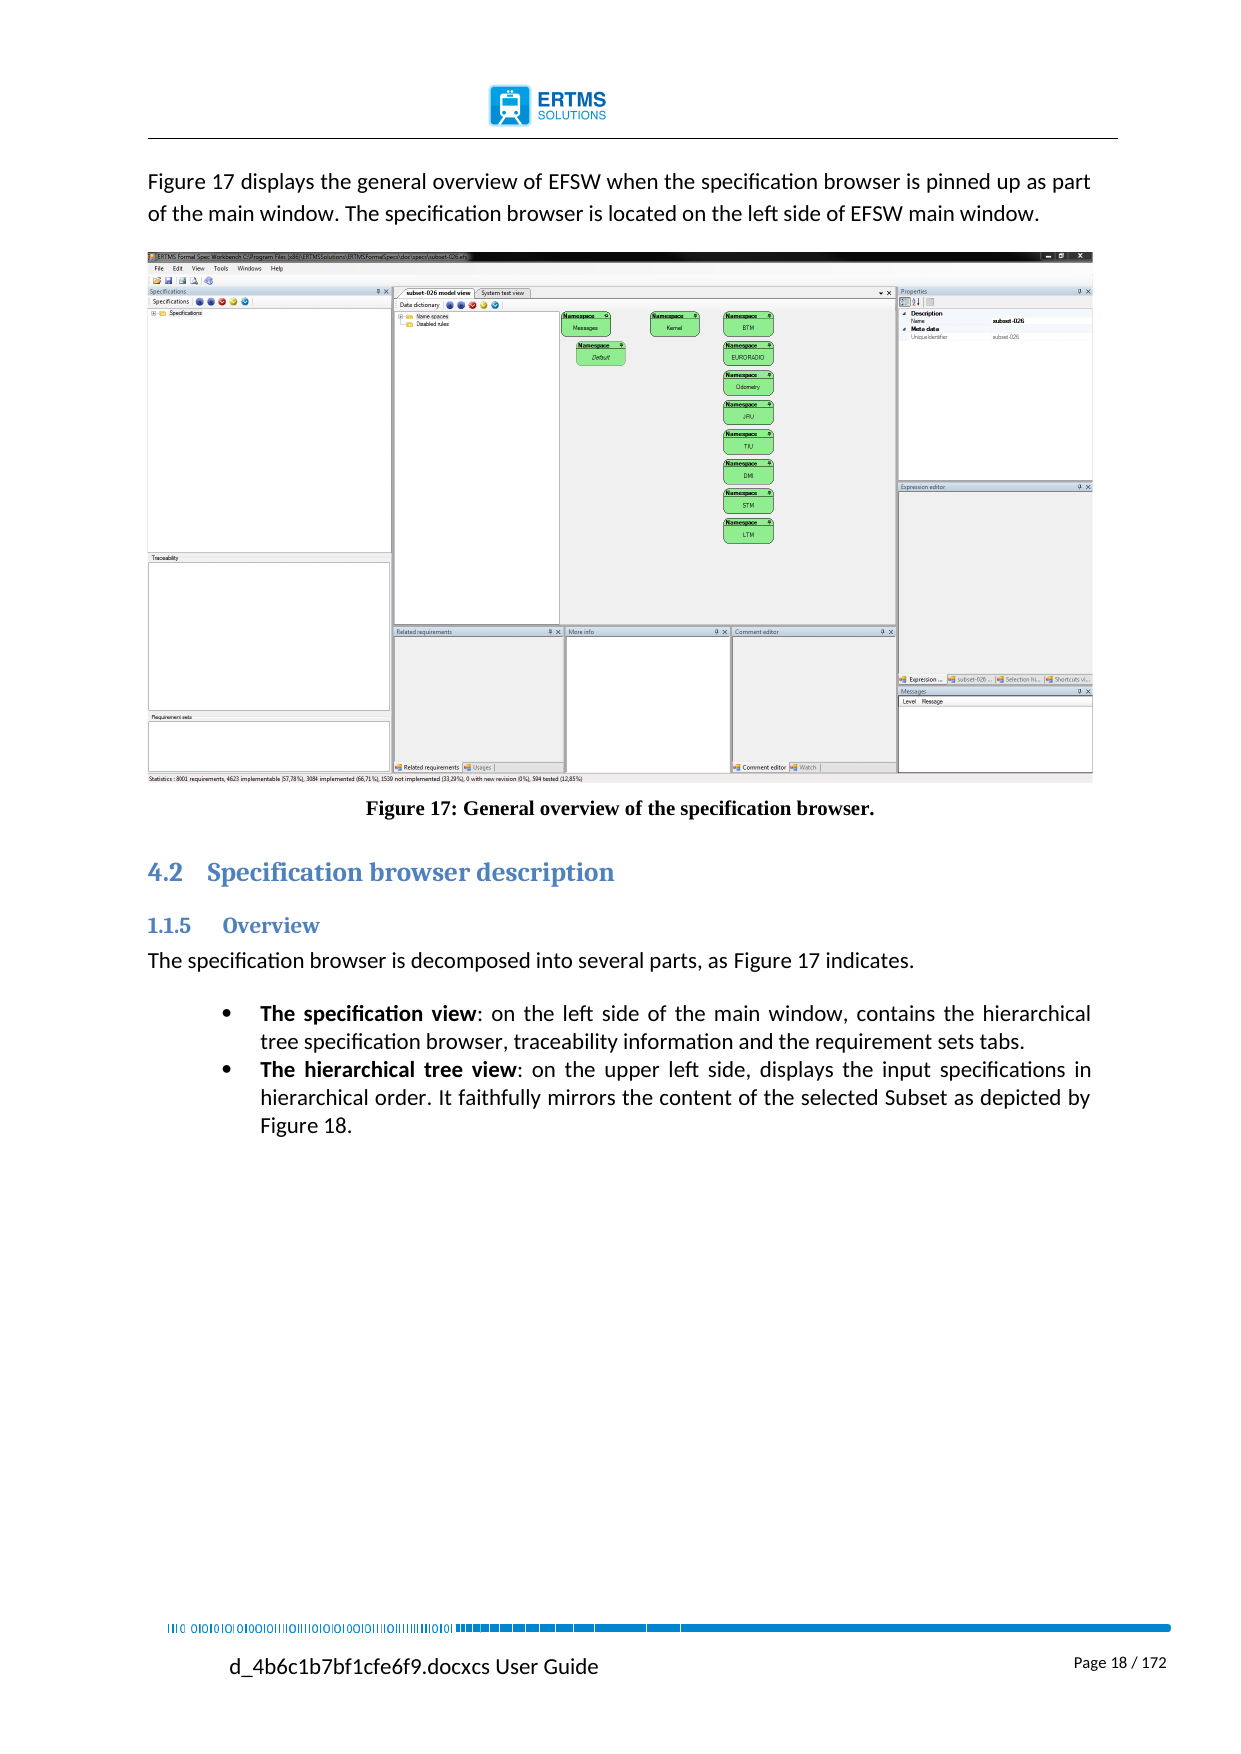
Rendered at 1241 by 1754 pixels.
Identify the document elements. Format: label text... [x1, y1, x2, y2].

text Figure 17: General overview of the specification browser. [148, 795, 1093, 819]
picture [147, 252, 1093, 783]
subtitle Overview [148, 913, 1093, 939]
text The specification browser is decomposed into several parts, as Figure 17 indicates. [148, 946, 1093, 974]
picture [167, 1624, 1171, 1633]
list The specification view: on the left side of the main window, contains the hierarchical tree specification browser, traceability information and the requirement sets tabs. [223, 999, 1093, 1055]
subtitle Specification browser description [148, 857, 1093, 888]
text Figure 17 displays the general overview of EFSW when the specification browser is pinned up as part of the main window. The specification browser is located on the left side of EFSW main window. [148, 167, 1093, 227]
list The hierarchical tree view: on the upper left side, displays the input specifications in hierarchical order. It faithfully mirrors the content of the selected Subset as depicted by Figure 18. [223, 1055, 1093, 1139]
picture [477, 73, 617, 138]
